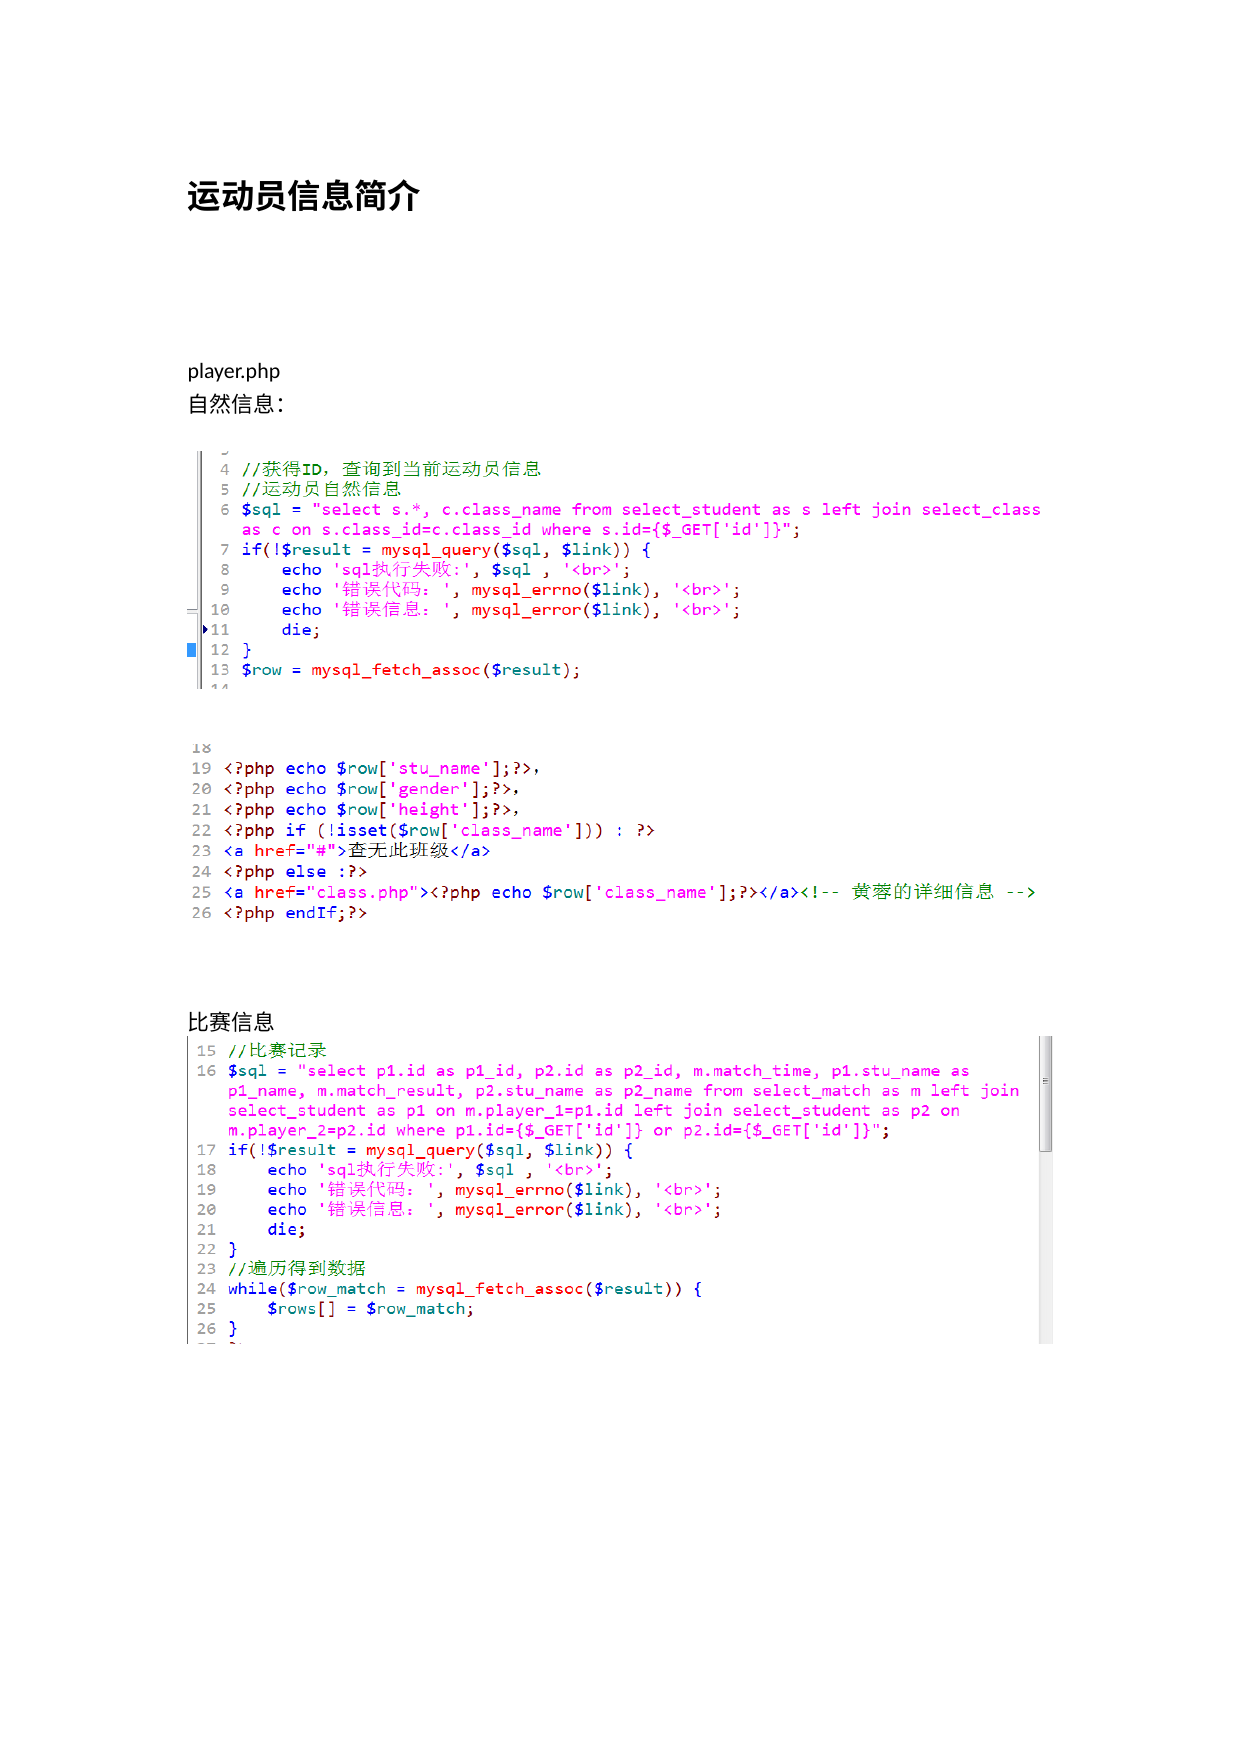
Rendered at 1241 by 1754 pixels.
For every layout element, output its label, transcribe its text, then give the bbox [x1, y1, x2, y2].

text 自然信息： [187, 387, 1053, 419]
text player.php [187, 354, 1053, 387]
picture [187, 1036, 1053, 1344]
text 比赛信息 [187, 1004, 1053, 1036]
subtitle 运动员信息简介 [187, 162, 1053, 227]
picture [187, 451, 1053, 689]
picture [187, 744, 1053, 924]
